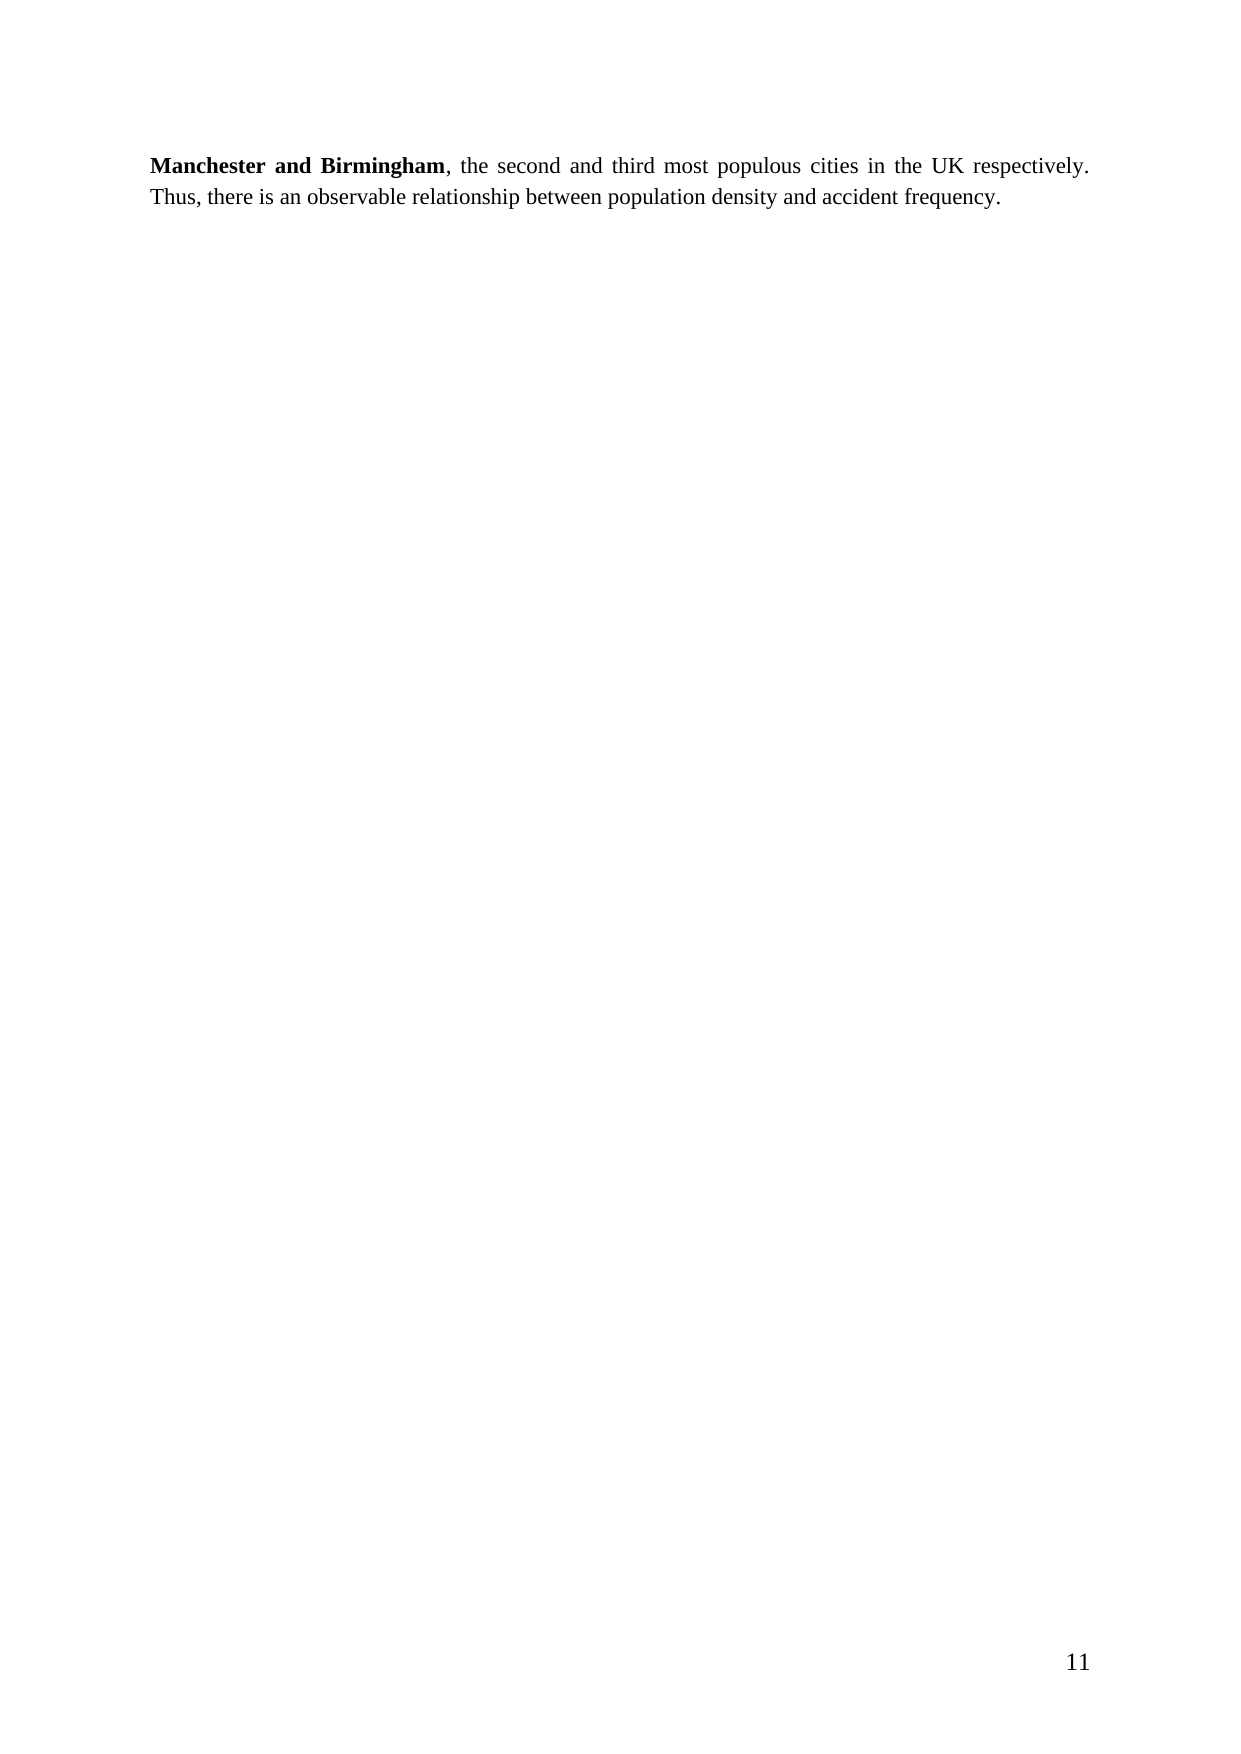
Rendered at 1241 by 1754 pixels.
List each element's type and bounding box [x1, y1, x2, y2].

text [150, 153, 1090, 209]
